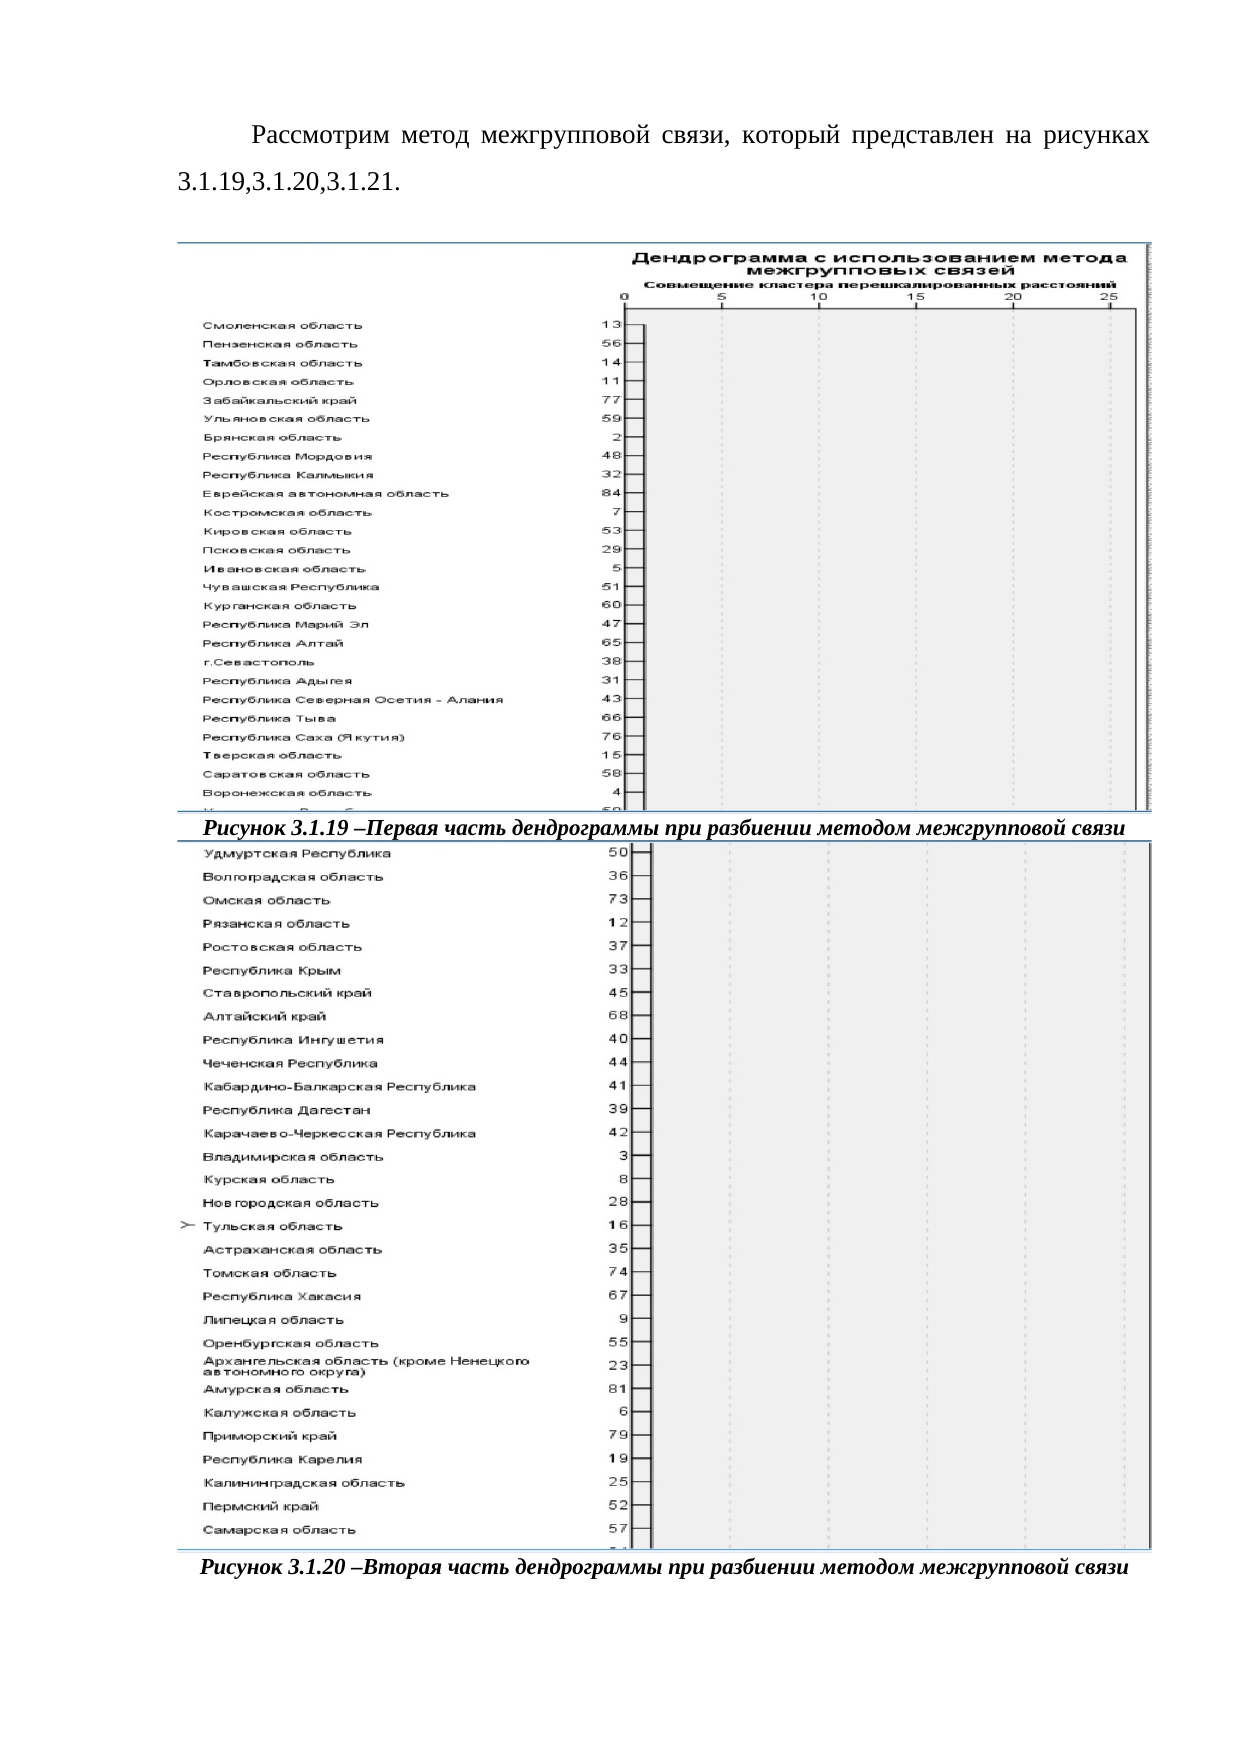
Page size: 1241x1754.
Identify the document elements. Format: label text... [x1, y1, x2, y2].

picture [177, 840, 1152, 1553]
text Рисунок 3.1.20 –Вторая часть дендрограммы при разбиении методом межгрупповой связи [177, 1553, 1152, 1579]
text Рисунок 3.1.19 –Первая часть дендрограммы при разбиении методом межгрупповой связи [177, 814, 1152, 840]
picture [177, 242, 1152, 814]
text Рассмотрим метод межгрупповой связи, который представлен на рисунках 3.1.19,3.1.20,3.1.21. [177, 118, 1152, 196]
